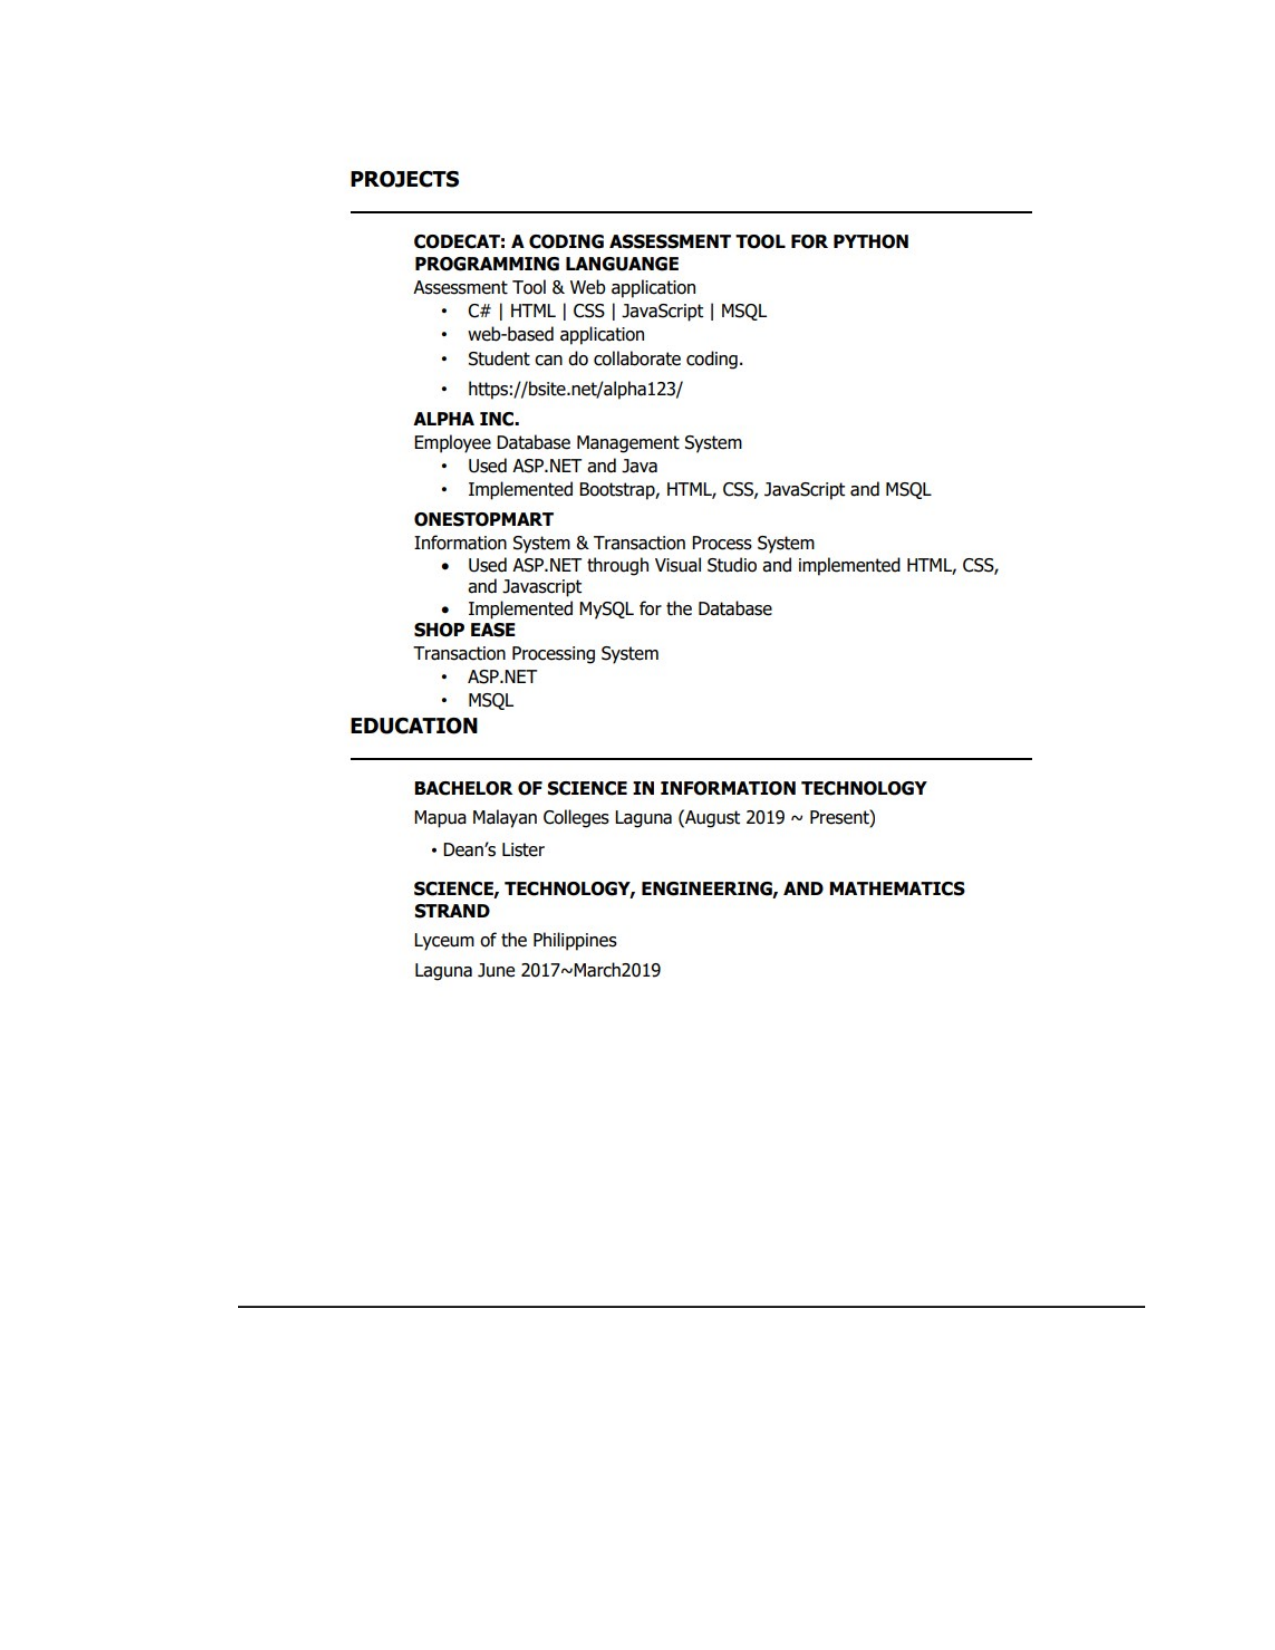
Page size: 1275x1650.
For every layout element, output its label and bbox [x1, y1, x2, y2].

picture [238, 122, 1146, 1308]
